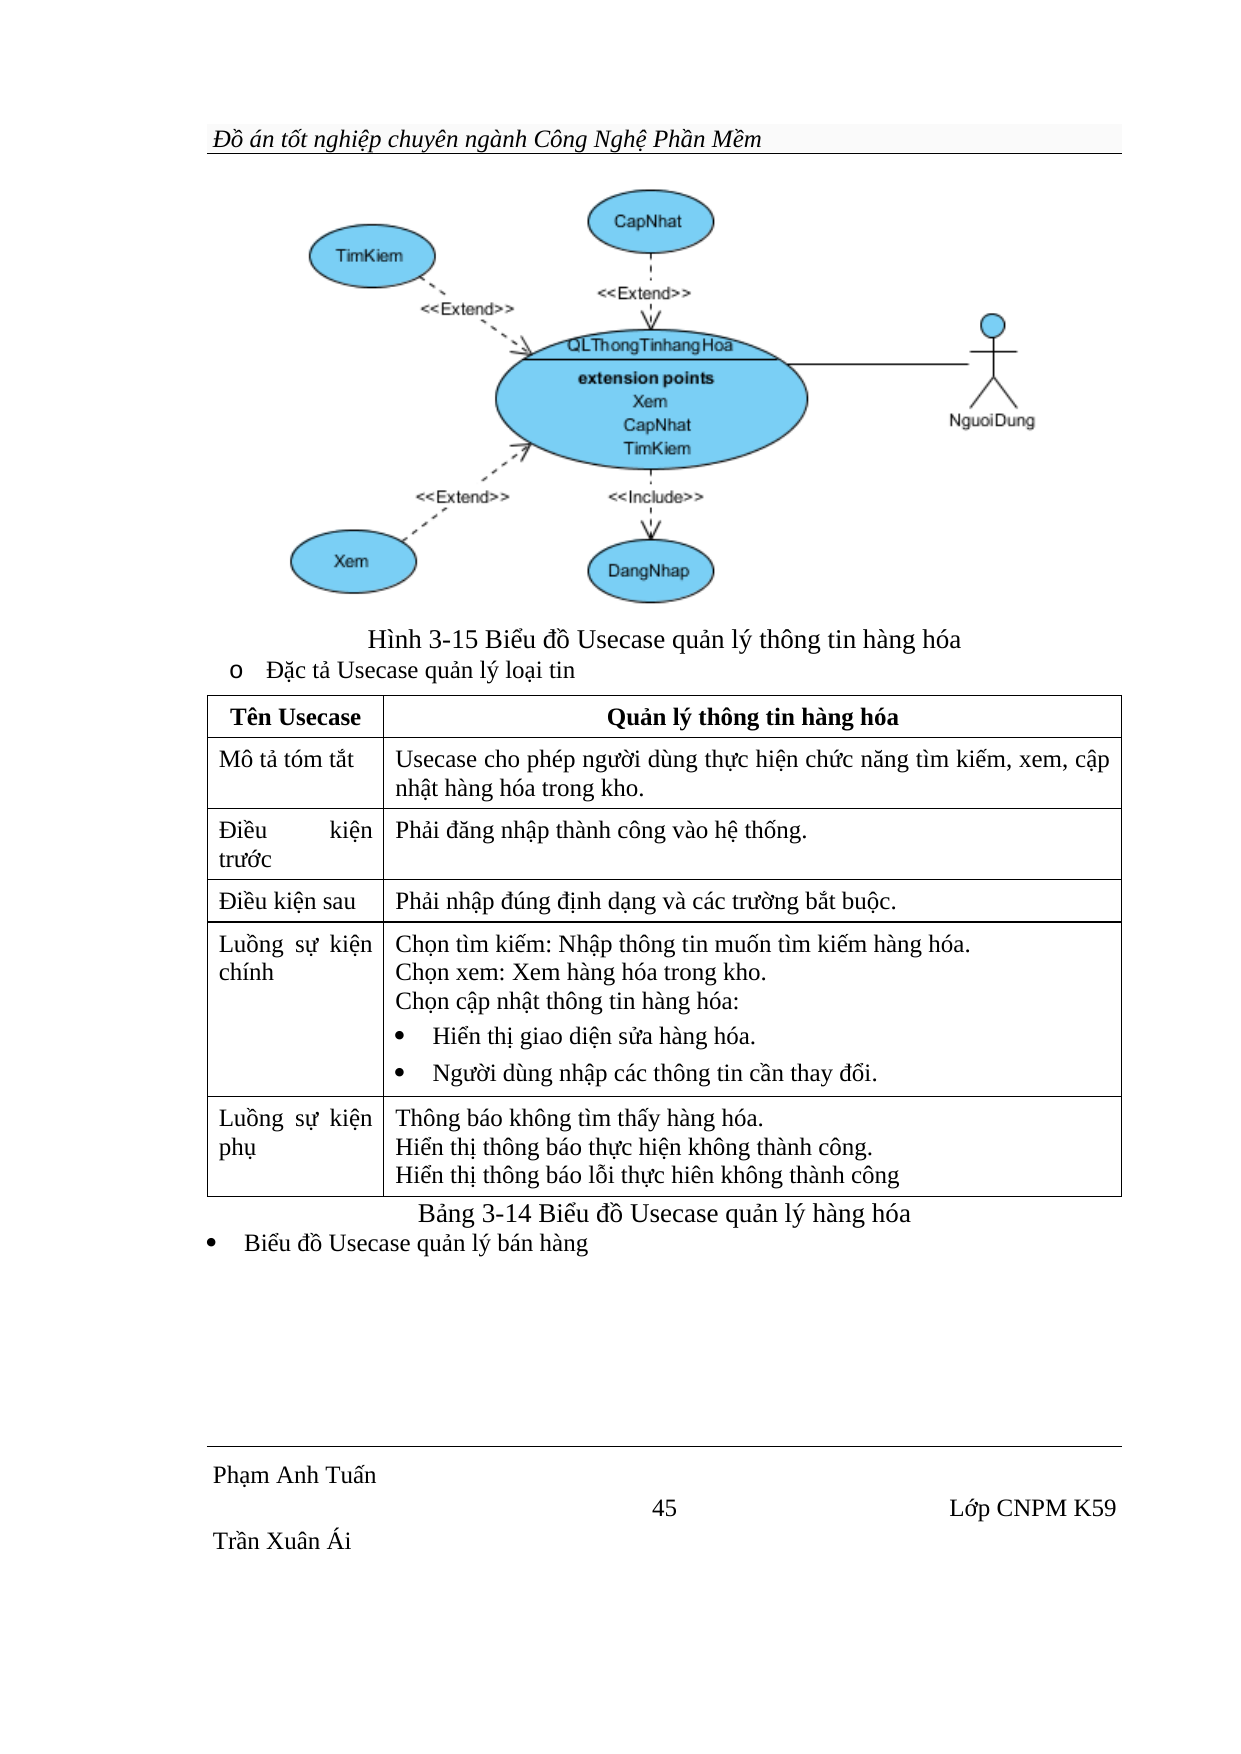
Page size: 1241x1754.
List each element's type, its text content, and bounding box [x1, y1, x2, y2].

picture [278, 182, 1051, 616]
table_cell Usecase cho phép người dùng thực hiện chức năng tìm kiếm, xem, cập nhật hàng hóa trong kho. [384, 738, 1121, 808]
table_cell Chọn tìm kiếm: Nhập thông tin muốn tìm kiếm hàng hóa. Chọn xem: Xem hàng hóa trong kho. Chọn cập nhật thông tin hàng hóa: Hiển thị giao diện sửa hàng hóa. Người dùng nhập các thông tin cần thay đổi. [384, 923, 1121, 1096]
table_header Tên Usecase [208, 696, 383, 737]
table_cell Thông báo không tìm thấy hàng hóa. Hiển thị thông báo thực hiện không thành công. Hiển thị thông báo lỗi thực hiên không thành công [384, 1097, 1121, 1196]
table_cell Luồng sự kiện phụ [208, 1097, 383, 1196]
table_cell Mô tả tóm tắt [208, 738, 383, 808]
table_cell Điều kiện trước [208, 809, 383, 879]
text Hình - Biểu đồ Usecase quản lý thông tin hàng hóa [207, 624, 1122, 655]
table_cell Luồng sự kiện chính [208, 923, 383, 1096]
table_cell Phải nhập đúng định dạng và các trường bắt buộc. [384, 880, 1121, 921]
list Biểu đồ Usecase quản lý bán hàng [207, 1228, 1122, 1257]
text Bảng 3-14 Biểu đồ Usecase quản lý hàng hóa [207, 1197, 1122, 1228]
table_header Quản lý thông tin hàng hóa [384, 696, 1121, 737]
table_cell Điều kiện sau [208, 880, 383, 921]
list Đặc tả Usecase quản lý loại tin [229, 655, 1122, 686]
table_cell Phải đăng nhập thành công vào hệ thống. [384, 809, 1121, 879]
